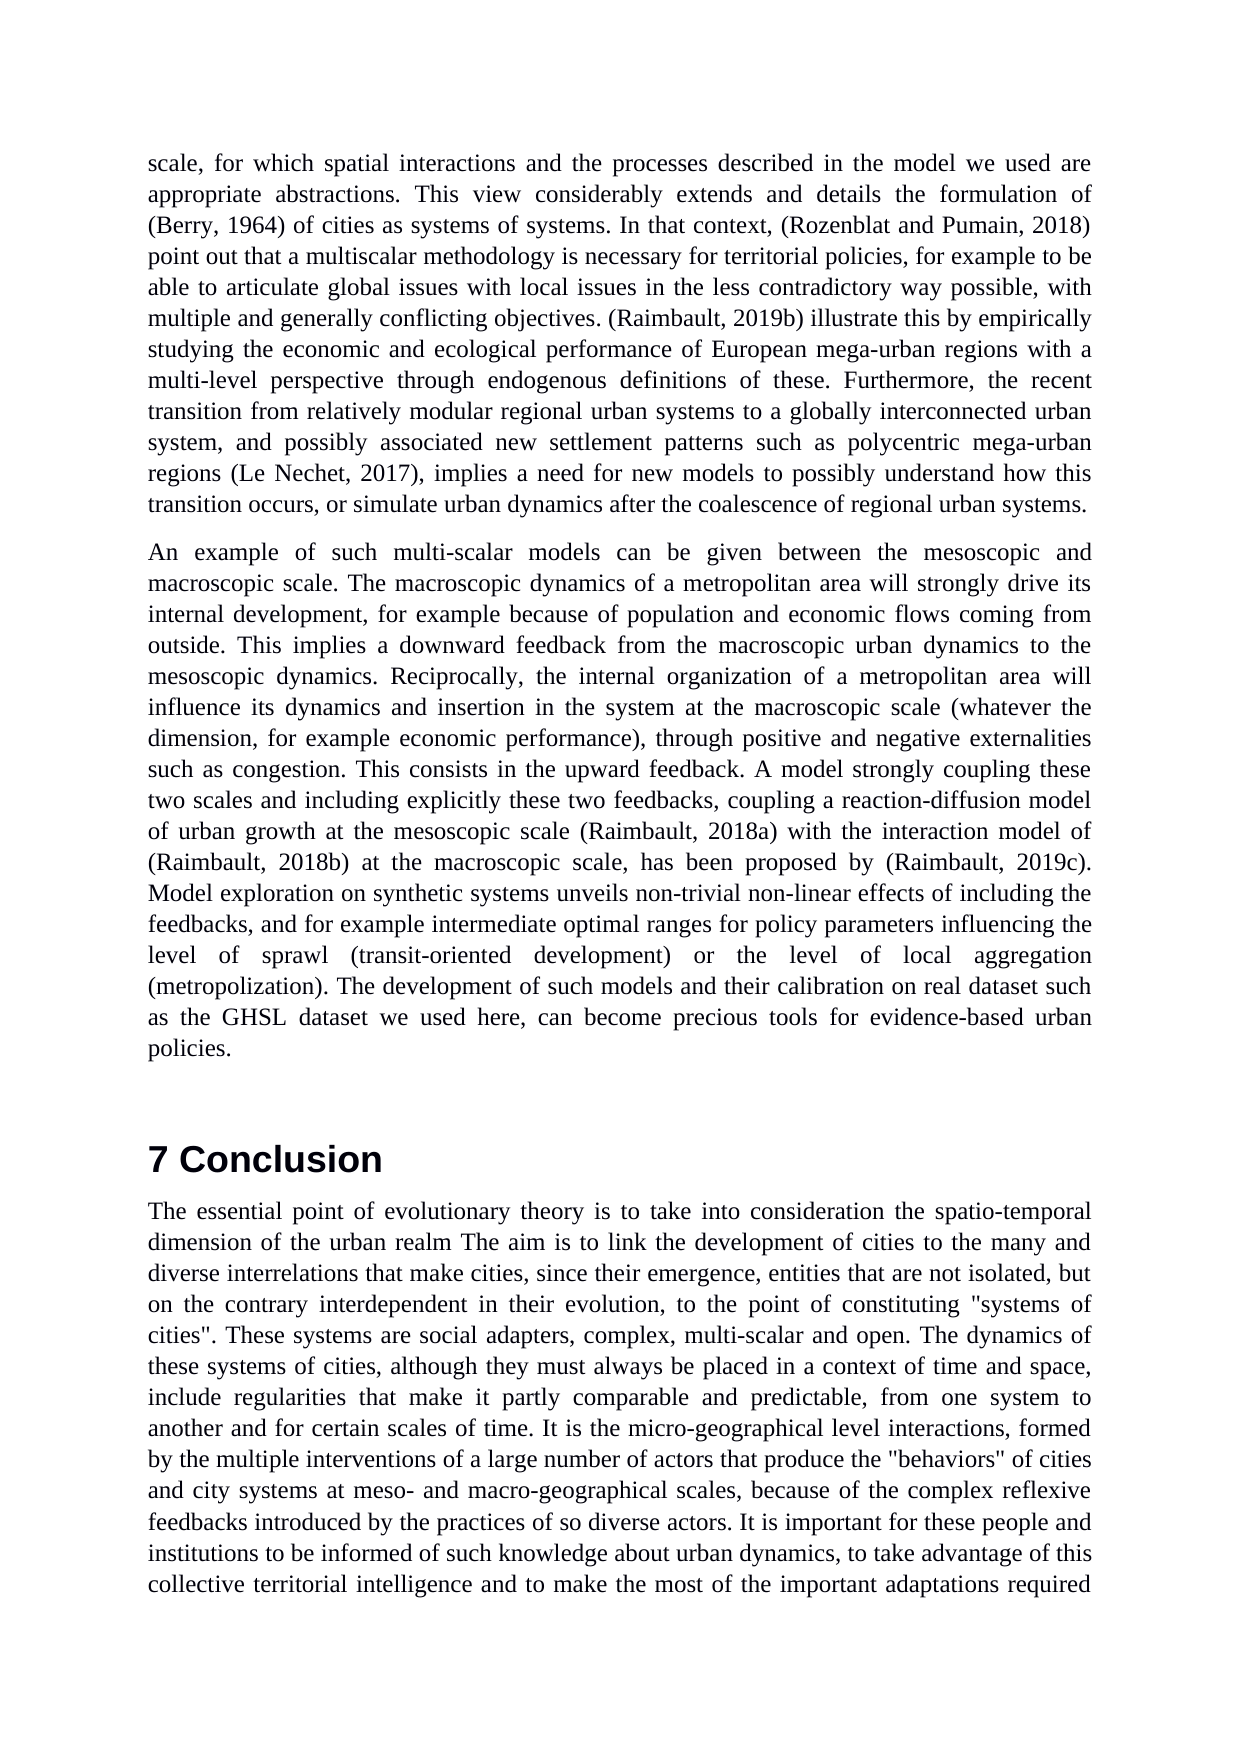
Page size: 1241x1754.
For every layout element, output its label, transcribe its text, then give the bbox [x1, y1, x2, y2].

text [148, 148, 1093, 518]
text An example of such multi-scalar models can be given between the mesoscopic and macroscopic scale. The macroscopic dynamics of a metropolitan area will strongly drive its internal development, for example because of population and economic flows coming from outside. This implies a downward feedback from the macroscopic urban dynamics to the mesoscopic dynamics. Reciprocally, the internal organization of a metropolitan area will influence its dynamics and insertion in the system at the macroscopic scale (whatever the dimension, for example economic performance), through positive and negative externalities such as congestion. This consists in the upward feedback. A model strongly coupling these two scales and including explicitly these two feedbacks, coupling a reaction-diffusion model of urban growth at the mesoscopic scale (Raimbault, 2018a) with the interaction model of (Raimbault, 2018b) at the macroscopic scale, has been proposed by (Raimbault, 2019c). Model exploration on synthetic systems unveils non-trivial non-linear effects of including the feedbacks, and for example intermediate optimal ranges for policy parameters influencing the level of sprawl (transit-oriented development) or the level of local aggregation (metropolization). The development of such models and their calibration on real dataset such as the GHSL dataset we used here, can become precious tools for evidence-based urban policies. [148, 537, 1093, 1062]
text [148, 1196, 1093, 1597]
subtitle 7 Conclusion [148, 1137, 1093, 1180]
